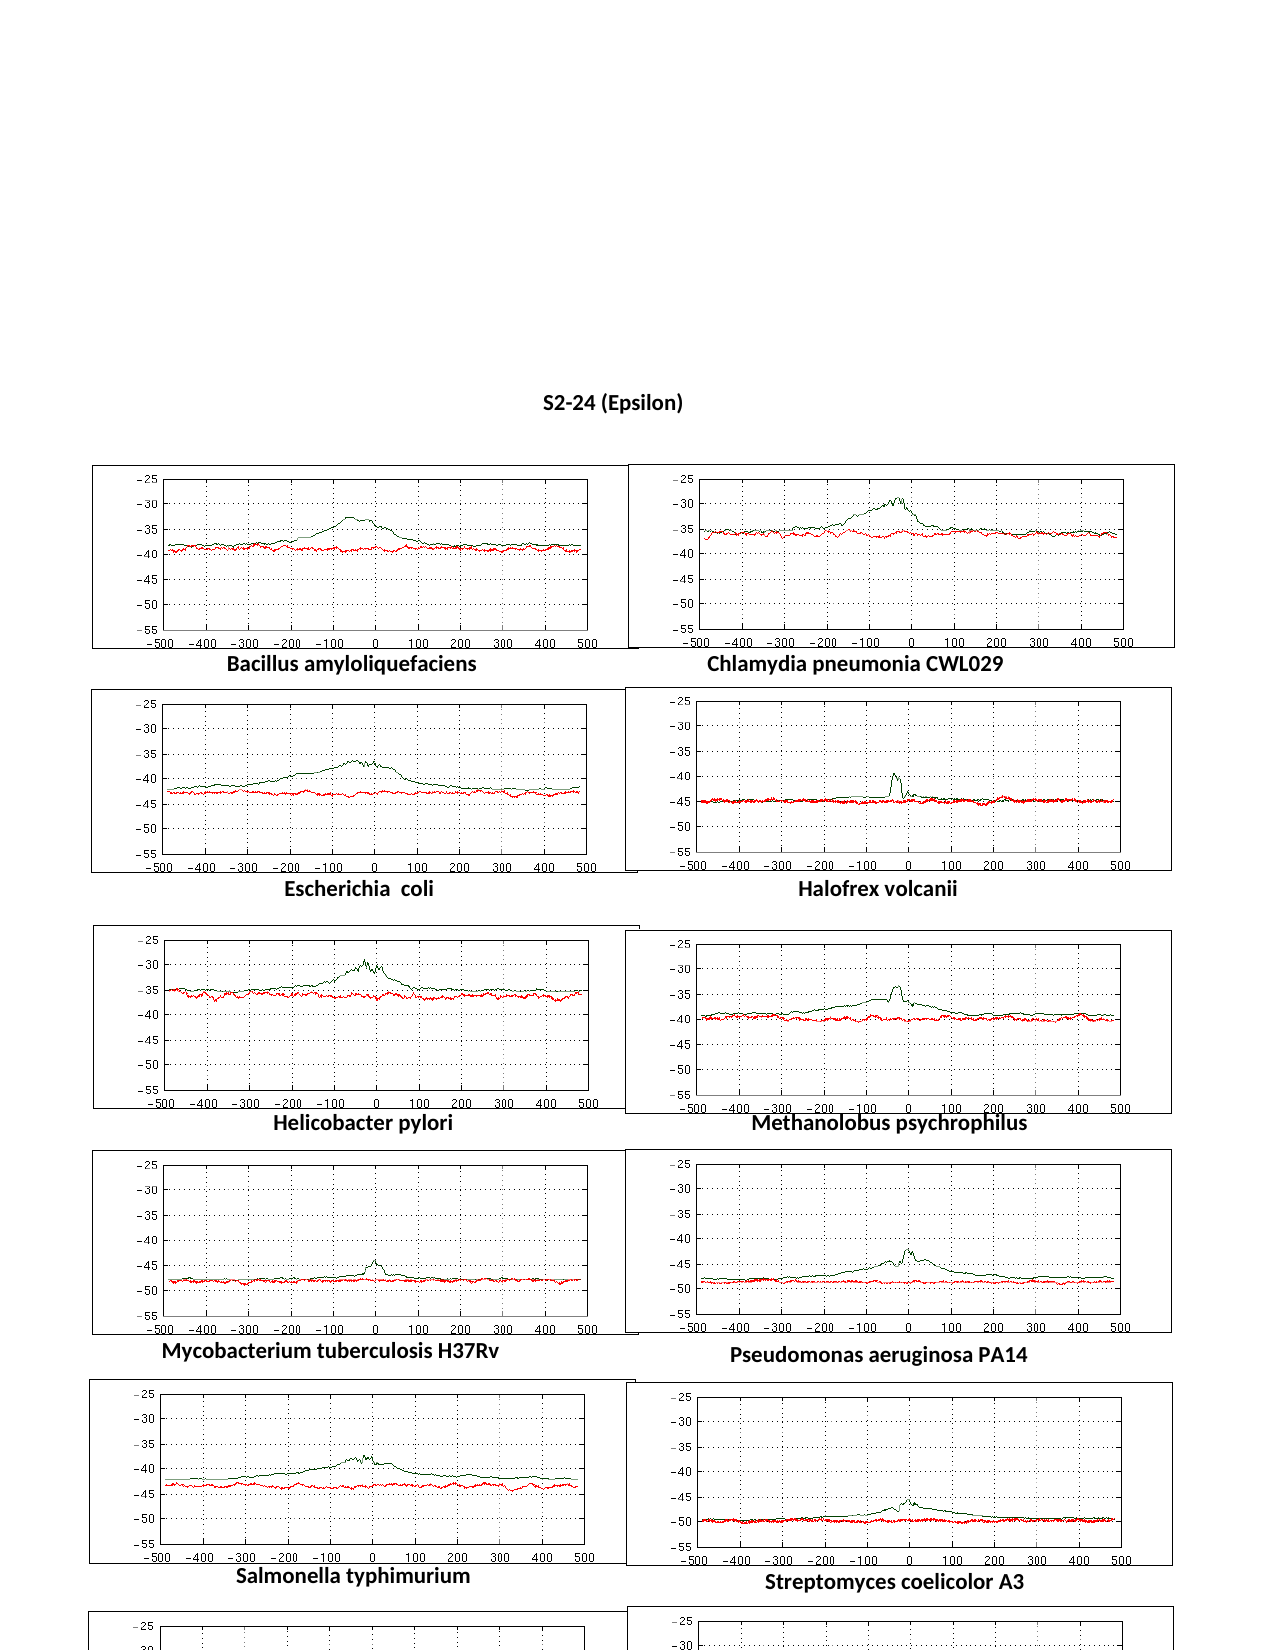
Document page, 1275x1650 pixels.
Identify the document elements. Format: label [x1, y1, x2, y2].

picture [629, 465, 1174, 647]
picture [93, 1151, 638, 1334]
picture [626, 688, 1171, 870]
picture [89, 1612, 627, 1650]
picture [94, 926, 1172, 1108]
picture [93, 466, 628, 648]
picture [626, 1150, 1171, 1332]
picture [92, 690, 637, 872]
picture [627, 1383, 1172, 1565]
picture [628, 1607, 1173, 1650]
picture [626, 931, 1171, 1113]
picture [90, 1380, 635, 1563]
